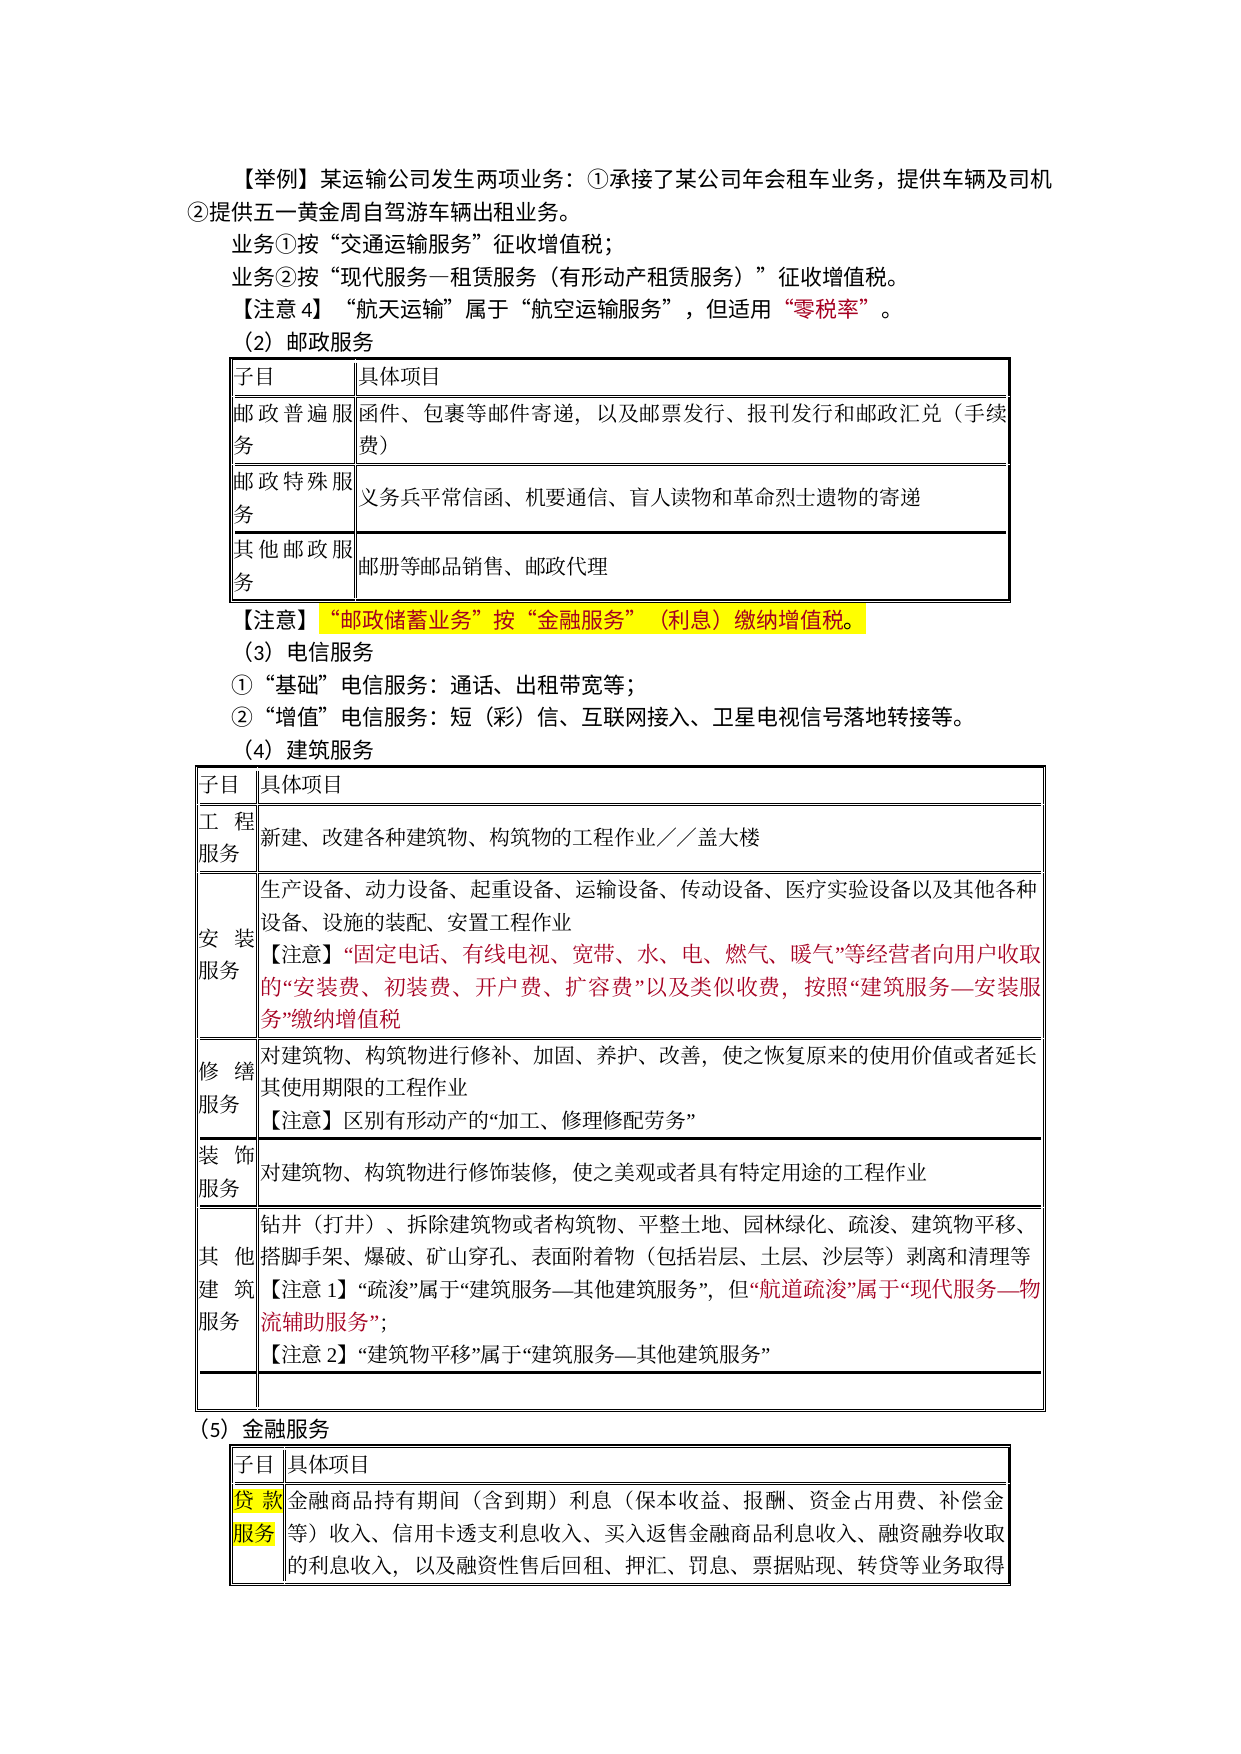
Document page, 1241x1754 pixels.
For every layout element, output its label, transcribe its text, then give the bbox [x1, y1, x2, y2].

table_cell 邮政普遍服务 [233, 395, 354, 463]
table_cell [258, 1371, 1043, 1408]
table_cell 贷款服务 [231, 1482, 285, 1582]
table_cell 新建、改建各种建筑物、构筑物的工程作业／／盖大楼 [259, 803, 1043, 871]
table_header 子目 [198, 768, 258, 802]
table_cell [285, 1482, 1009, 1582]
text 【注意】“邮政储蓄业务”按“金融服务”（利息）缴纳增值税。 [187, 602, 1053, 635]
text （4）建筑服务 [187, 732, 1053, 765]
table_cell 义务兵平常信函、机要通信、盲人读物和革命烈士遗物的寄递 [356, 463, 1009, 531]
table_cell [198, 1371, 258, 1408]
table_cell 邮册等邮品销售、邮政代理 [356, 531, 1008, 599]
table_header 子目 [233, 1448, 285, 1482]
text （2）邮政服务 [187, 324, 1053, 357]
table_cell 对建筑物、构筑物进行修饰装修，使之美观或者具有特定用途的工程作业 [259, 1137, 1043, 1205]
table_cell 修缮服务 [198, 1036, 256, 1137]
text 【举例】某运输公司发生两项业务：①承接了某公司年会租车业务，提供车辆及司机；②提供五一黄金周自驾游车辆出租业务。 业务①按“交通运输服务”征收增值税； 业务②按“现代服务—租赁服务（有形动产租赁服务）”征收增值税。 【注意4】“航天运输”属于“航空运输服务”，但适用“零税率”。 [187, 162, 1053, 324]
table_cell 函件、包裹等邮件寄递，以及邮票发行、报刊发行和邮政汇兑（手续费） [357, 395, 1009, 463]
text （5）金融服务 [187, 1412, 1053, 1444]
table_cell 装饰服务 [198, 1137, 256, 1205]
table_header 具体项目 [258, 768, 1043, 802]
table_cell 其他邮政服务 [233, 531, 356, 599]
text （3）电信服务 ①“基础”电信服务：通话、出租带宽等； ②“增值”电信服务：短（彩）信、互联网接入、卫星电视信号落地转接等。 [187, 635, 1053, 732]
table_header 具体项目 [356, 360, 1008, 394]
table_cell 其他建筑服务 [198, 1205, 256, 1371]
table_cell 工程服务 [198, 803, 256, 871]
table_header 子目 [233, 360, 356, 394]
table_cell 对建筑物、构筑物进行修补、加固、养护、改善，使之恢复原来的使用价值或者延长其使用期限的工程作业 【注意】区别有形动产的“加工、修理修配劳务” [259, 1036, 1043, 1137]
table_cell 钻井（打井）、拆除建筑物或者构筑物、平整土地、园林绿化、疏浚、建筑物平移、搭脚手架、爆破、矿山穿孔、表面附着物（包括岩层、土层、沙层等）剥离和清理等 【注意1】“疏浚”属于“建筑服务—其他建筑服务”，但“航道疏浚”属于“现代服务—物流辅助服务”； 【注意2】“建筑物平移”属于“建筑服务—其他建筑服务” [259, 1205, 1043, 1371]
table_header 具体项目 [285, 1448, 1008, 1482]
table_cell 邮政特殊服务 [231, 463, 356, 531]
table_cell 生产设备、动力设备、起重设备、运输设备、传动设备、医疗实验设备以及其他各种设备、设施的装配、安置工程作业 【注意】“固定电话、有线电视、宽带、水、电、燃气、暖气”等经营者向用户收取的“安装费、初装费、开户费、扩容费”以及类似收费，按照“建筑服务—安装服务”缴纳增值税 [258, 871, 1044, 1036]
table_cell 安装服务 [196, 871, 258, 1036]
